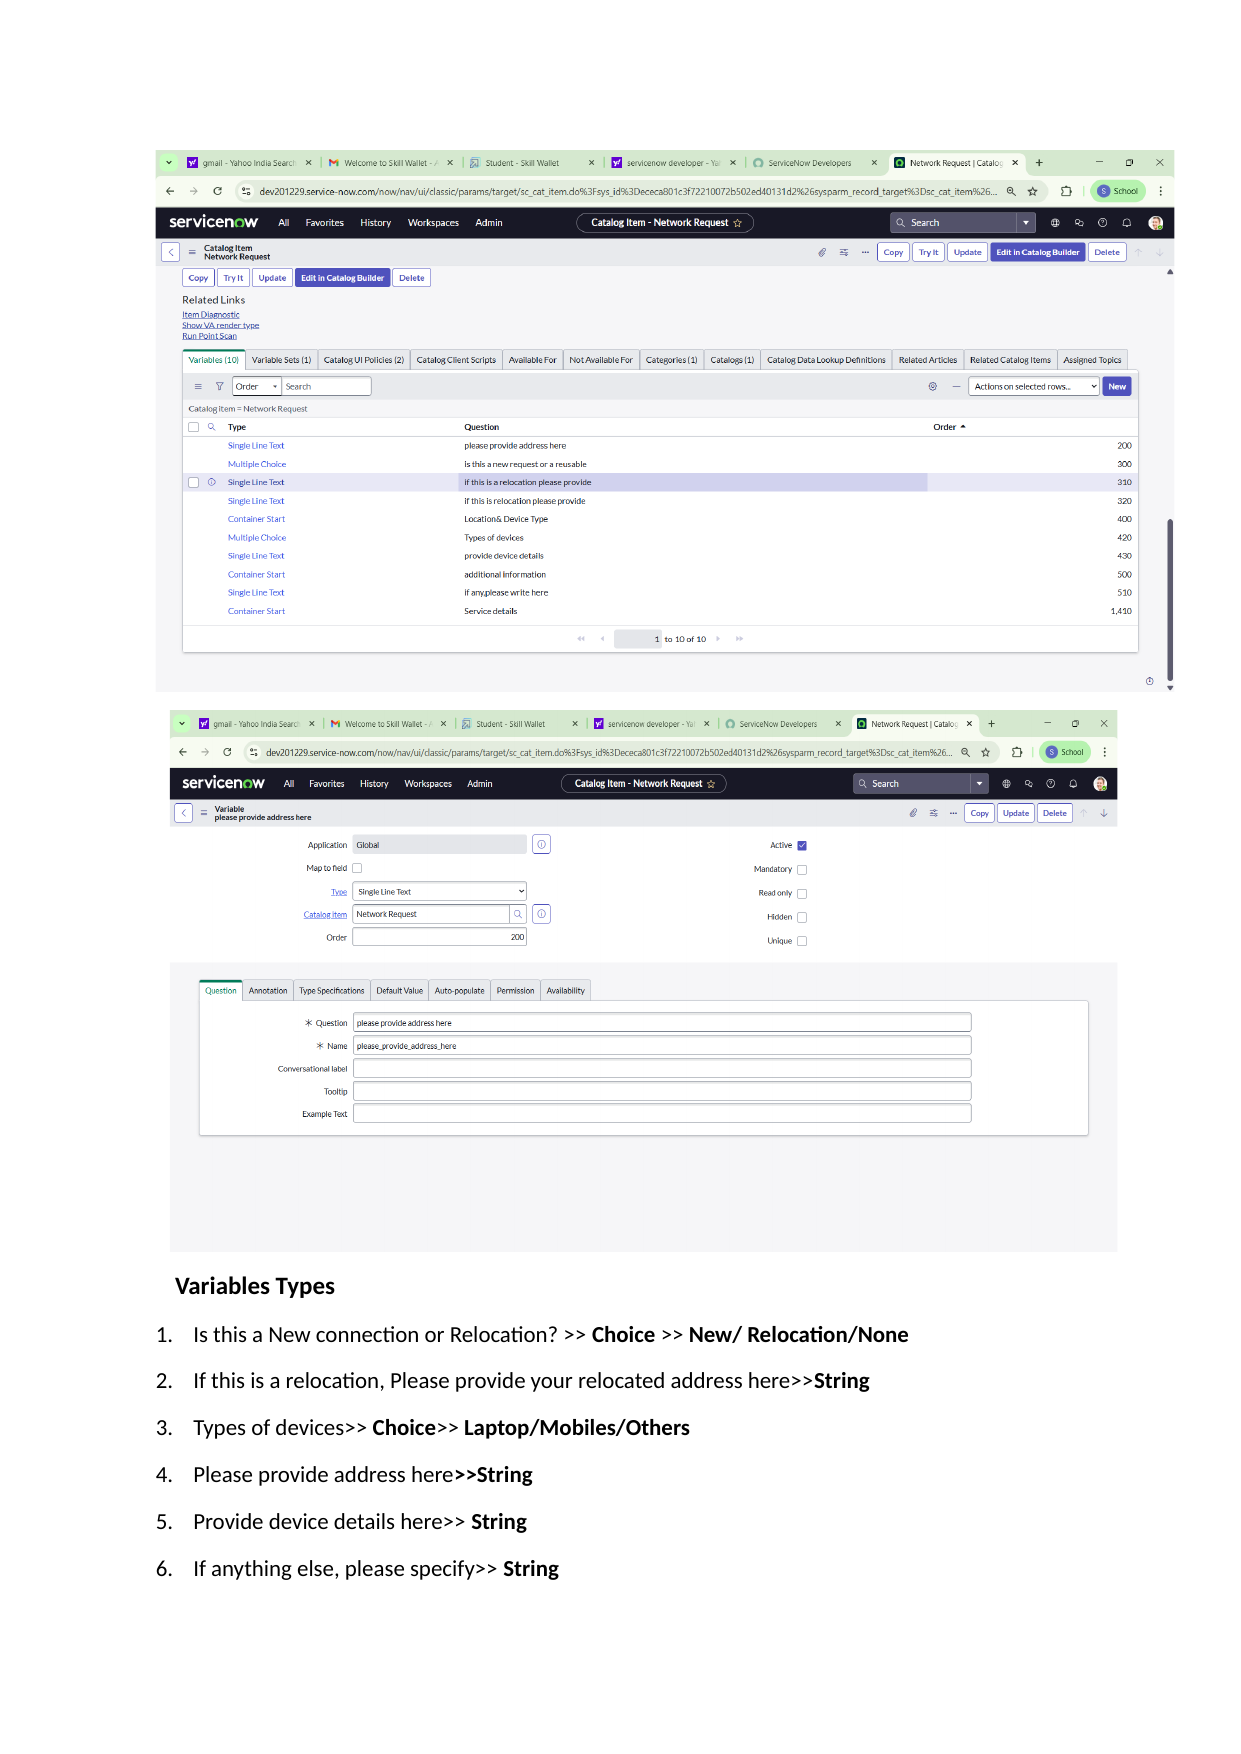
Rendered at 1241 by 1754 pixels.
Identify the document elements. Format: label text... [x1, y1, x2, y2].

picture [169, 710, 1118, 1252]
picture [155, 150, 1175, 692]
list Is this a New connection or Relocation? >> Choice >> New/ Relocation/None [156, 1320, 1137, 1348]
list Provide device details here>> String [156, 1507, 1137, 1535]
list If this is a relocation, Please provide your relocated address here>>String [156, 1367, 1137, 1395]
list Please provide address here>>String [156, 1460, 1137, 1488]
list Types of devices>> Choice>> Laptop/Mobiles/Others [156, 1413, 1137, 1442]
list If anything else, please specify>> String [156, 1554, 1137, 1582]
text Variables Types [118, 1270, 1137, 1301]
